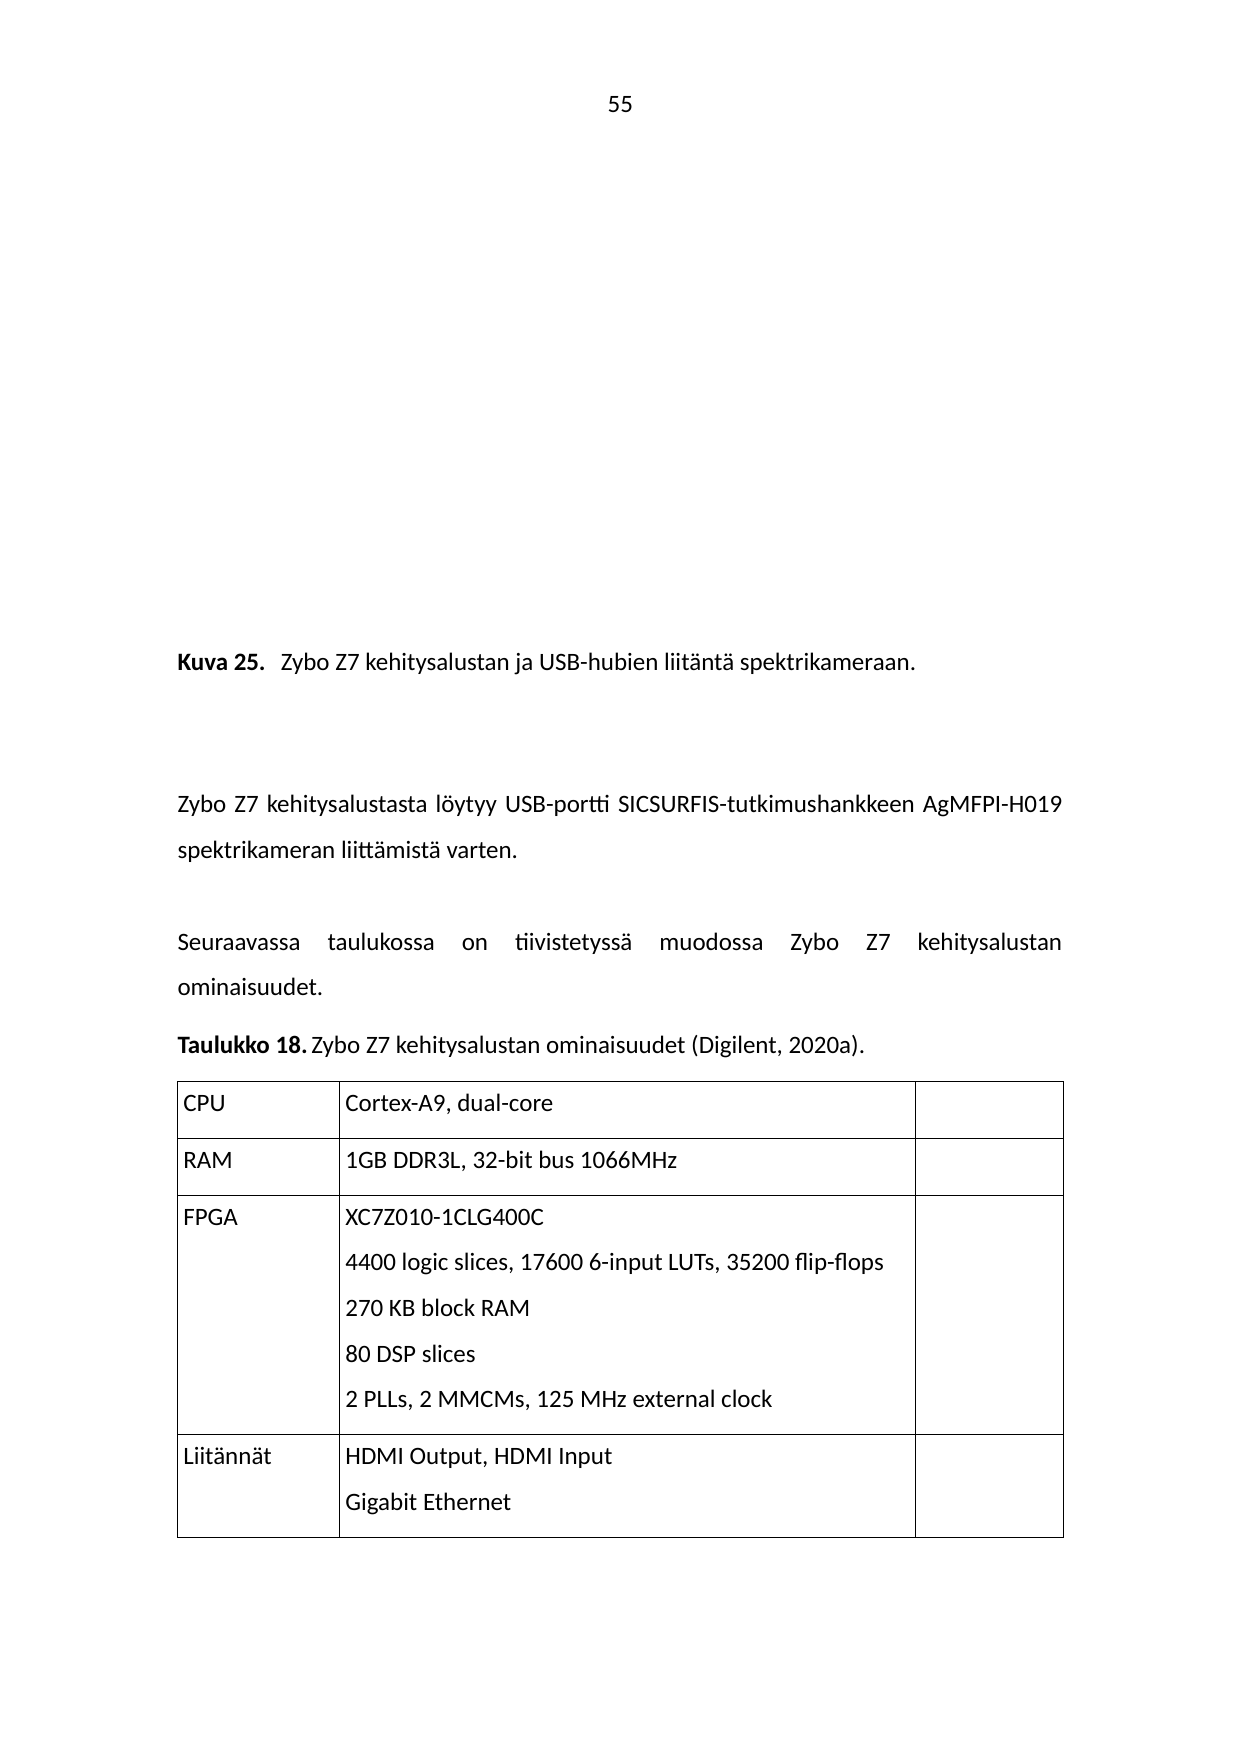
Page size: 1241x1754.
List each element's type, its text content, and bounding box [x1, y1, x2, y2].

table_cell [340, 1435, 915, 1537]
table_cell [916, 1435, 1063, 1537]
text Seuraavassa taulukossa on tiivistetyssä muodossa Zybo Z7 kehitysalustan ominaisuudet. [177, 926, 1063, 1002]
table_cell RAM [178, 1139, 339, 1194]
text Zybo Z7 kehitysalustasta löytyy USB-portti SICSURFIS-tutkimushankkeen AgMFPI-H019 spektrikameran liittämistä varten. [177, 788, 1063, 865]
text Taulukko 18. Zybo Z7 kehitysalustan ominaisuudet (Digilent, 2020a). [177, 1029, 1063, 1060]
table_header [916, 1082, 1063, 1138]
table_cell FPGA [178, 1196, 339, 1434]
table_header CPU [178, 1082, 339, 1138]
text Kuva 25. Zybo Z7 kehitysalustan ja USB-hubien liitäntä spektrikameraan. [177, 646, 1063, 676]
table_header Cortex-A9, dual-core [340, 1082, 915, 1138]
table_cell Liitännät [178, 1435, 339, 1537]
table_cell 1GB DDR3L, 32-bit bus 1066MHz [340, 1139, 915, 1194]
table_cell XC7Z010-1CLG400C 4400 logic slices, 17600 6-input LUTs, 35200 flip-flops 270 KB block RAM 80 DSP slices 2 PLLs, 2 MMCMs, 125 MHz external clock [340, 1196, 915, 1434]
table_cell [916, 1139, 1063, 1194]
table_cell [916, 1196, 1063, 1434]
